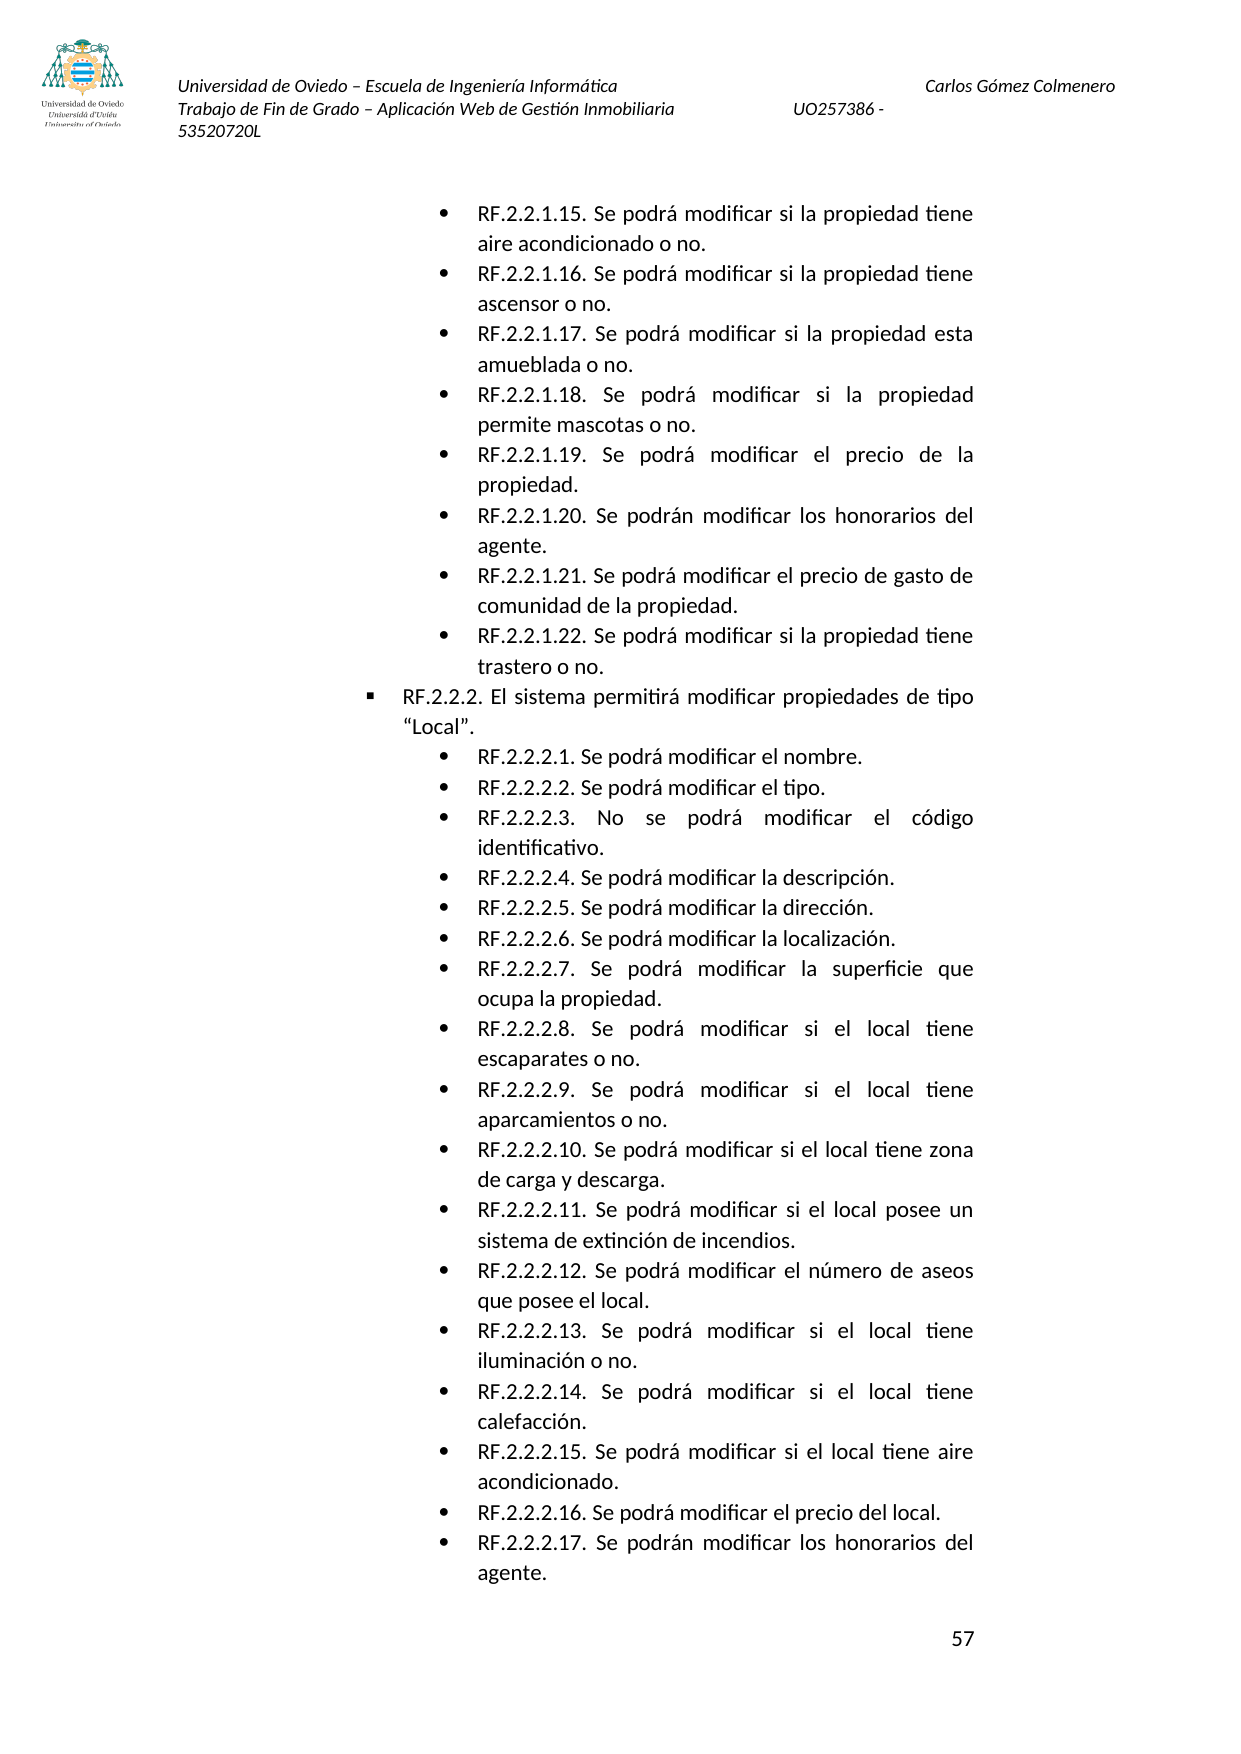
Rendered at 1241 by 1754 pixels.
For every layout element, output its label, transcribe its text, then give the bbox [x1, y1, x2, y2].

list RF.2.2.2.3. No se podrá modificar el código identificativo. [440, 803, 974, 861]
list RF.2.2.1.22. Se podrá modificar si la propiedad tiene trastero o no. [440, 622, 974, 680]
list RF.2.2.2.14. Se podrá modificar si el local tiene calefacción. [440, 1377, 974, 1435]
list RF.2.2.1.20. Se podrán modificar los honorarios del agente. [440, 501, 974, 559]
list RF.2.2.2.16. Se podrá modificar el precio del local. [440, 1498, 974, 1526]
list RF.2.2.1.17. Se podrá modificar si la propiedad esta amueblada o no. [440, 319, 974, 378]
list RF.2.2.2.12. Se podrá modificar el número de aseos que posee el local. [440, 1256, 974, 1314]
list RF.2.2.2. El sistema permitirá modificar propiedades de tipo “Local”. [365, 682, 974, 740]
list RF.2.2.1.19. Se podrá modificar el precio de la propiedad. [440, 440, 974, 498]
list RF.2.2.2.5. Se podrá modificar la dirección. [440, 893, 974, 921]
list RF.2.2.2.2. Se podrá modificar el tipo. [440, 773, 974, 801]
list RF.2.2.1.15. Se podrá modificar si la propiedad tiene aire acondicionado o no. [440, 199, 974, 257]
list RF.2.2.2.17. Se podrán modificar los honorarios del agente. [440, 1528, 974, 1586]
picture [36, 38, 124, 126]
list RF.2.2.2.4. Se podrá modificar la descripción. [440, 863, 974, 891]
list RF.2.2.2.15. Se podrá modificar si el local tiene aire acondicionado. [440, 1437, 974, 1495]
list RF.2.2.2.11. Se podrá modificar si el local posee un sistema de extinción de incendios. [440, 1196, 974, 1254]
list RF.2.2.1.21. Se podrá modificar el precio de gasto de comunidad de la propiedad. [440, 561, 974, 619]
list RF.2.2.2.6. Se podrá modificar la localización. [440, 924, 974, 952]
list RF.2.2.1.18. Se podrá modificar si la propiedad permite mascotas o no. [440, 380, 974, 438]
list RF.2.2.2.9. Se podrá modificar si el local tiene aparcamientos o no. [440, 1075, 974, 1133]
list RF.2.2.2.13. Se podrá modificar si el local tiene iluminación o no. [440, 1316, 974, 1374]
list RF.2.2.2.7. Se podrá modificar la superficie que ocupa la propiedad. [440, 954, 974, 1012]
list RF.2.2.2.10. Se podrá modificar si el local tiene zona de carga y descarga. [440, 1135, 974, 1193]
list RF.2.2.1.16. Se podrá modificar si la propiedad tiene ascensor o no. [440, 259, 974, 317]
list RF.2.2.2.8. Se podrá modificar si el local tiene escaparates o no. [440, 1014, 974, 1072]
list RF.2.2.2.1. Se podrá modificar el nombre. [440, 742, 974, 770]
